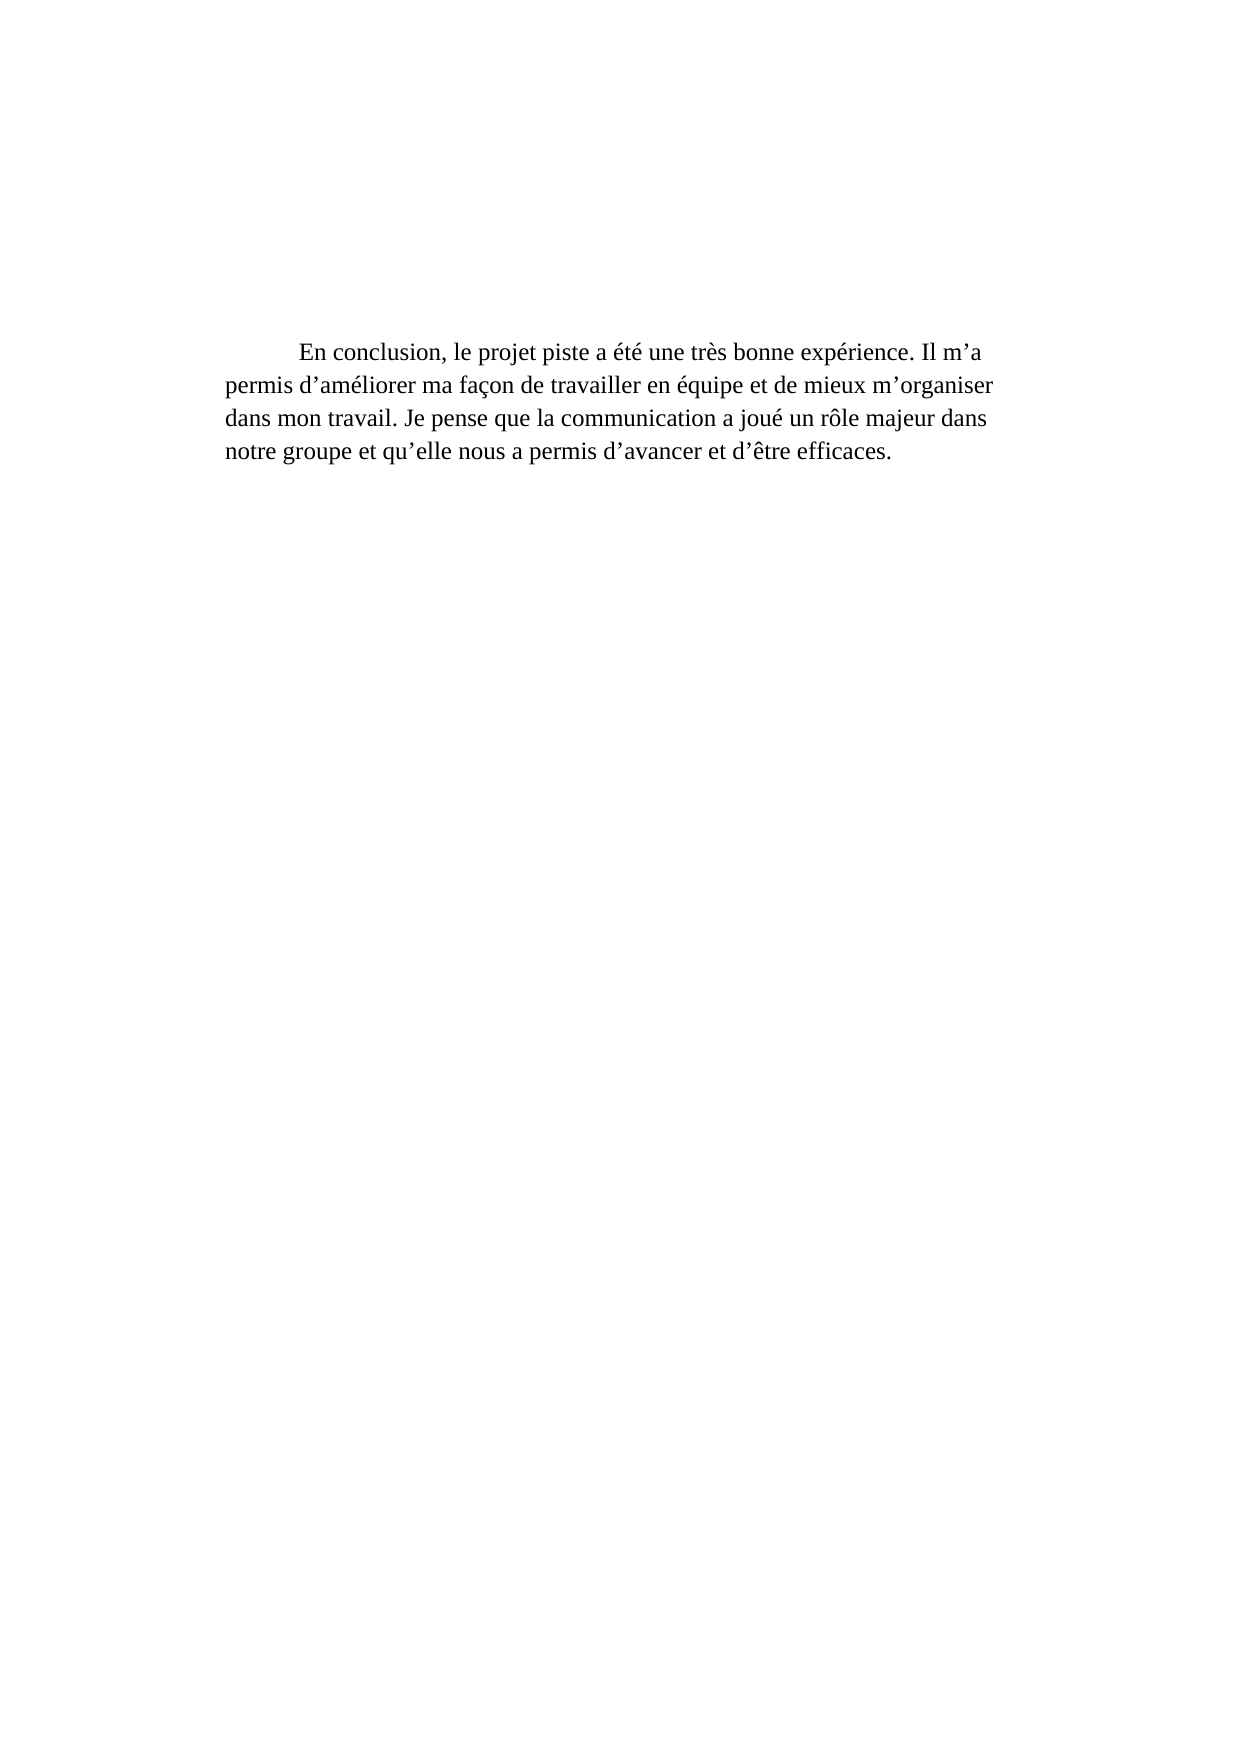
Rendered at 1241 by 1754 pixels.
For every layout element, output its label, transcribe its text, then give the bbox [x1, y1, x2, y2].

text En conclusion, le projet piste a été une très bonne expérience. Il m’a permis d’améliorer ma façon de travailler en équipe et de mieux m’organiser dans mon travail. Je pense que la communication a joué un rôle majeur dans notre groupe et qu’elle nous a permis d’avancer et d’être efficaces. [225, 337, 1012, 465]
